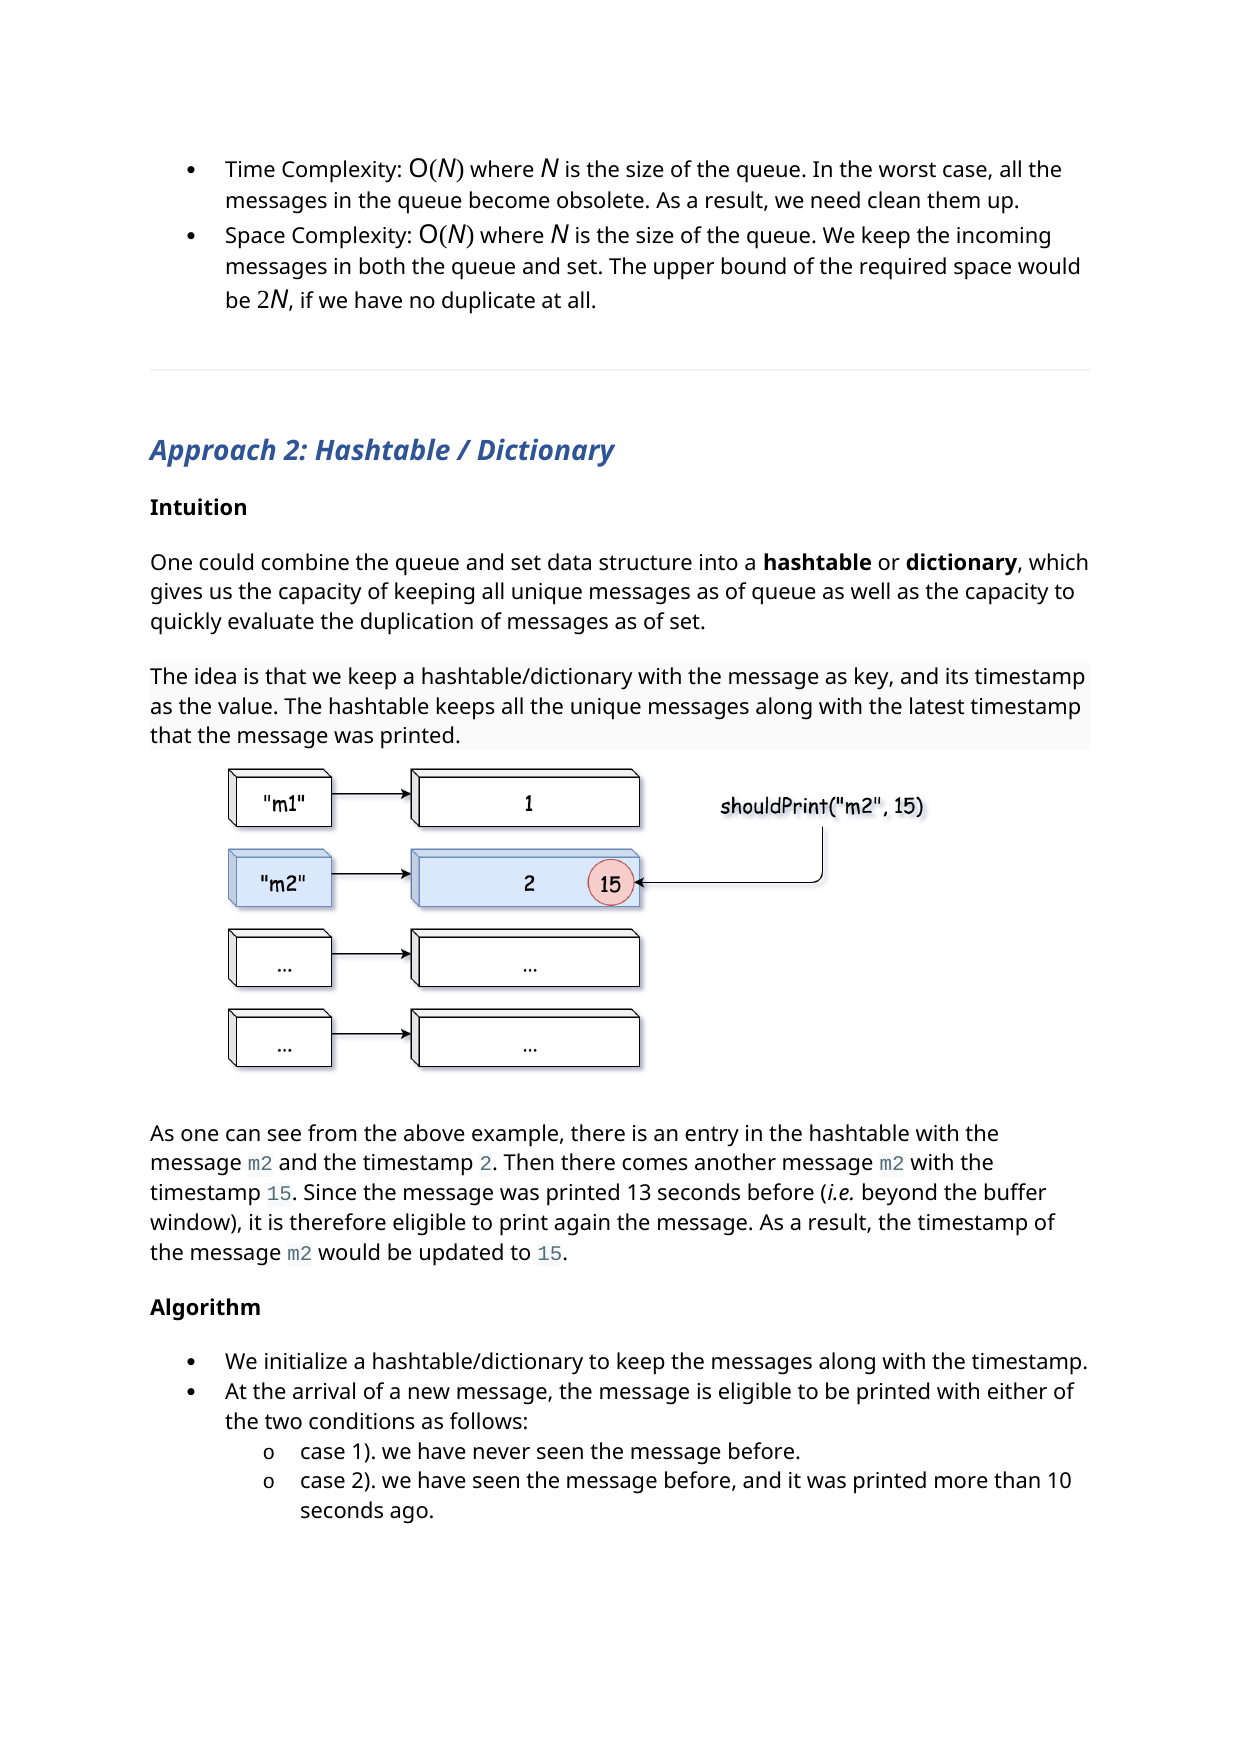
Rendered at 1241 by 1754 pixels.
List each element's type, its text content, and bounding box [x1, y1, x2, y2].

list case 1). we have never seen the message before. [262, 1436, 1090, 1465]
list Space Complexity: O(N) where N is the size of the queue. We keep the incoming messages in both the queue and set. The upper bound of the required space would be 2N, if we have no duplicate at all. [187, 215, 1090, 345]
text The idea is that we keep a hashtable/dictionary with the message as key, and its timestamp as the value. The hashtable keeps all the unique messages along with the latest timestamp that the message was printed. [150, 661, 1090, 750]
text One could combine the queue and set data structure into a hashtable or dictionary, which gives us the capacity of keeping all unique messages as of queue as well as the capacity to quickly evaluate the duplication of messages as of set. [150, 546, 1090, 636]
list We initialize a hashtable/dictionary to keep the messages along with the timestamp. [187, 1346, 1090, 1376]
text As one can see from the above example, there is an entry in the hashtable with the message m2 and the timestamp 2. Then there comes another message m2 with the timestamp 15. Since the message was printed 13 seconds before (i.e. beyond the buffer window), it is therefore eligible to print again the message. As a result, the timestamp of the message m2 would be updated to 15. [150, 1117, 1090, 1266]
subtitle Approach 2: Hashtable / Dictionary [150, 430, 1090, 468]
list Time Complexity: O(N) where N is the size of the queue. In the worst case, all the messages in the queue become obsolete. As a result, we need clean them up. [187, 150, 1090, 215]
list case 2). we have seen the message before, and it was printed more than 10 seconds ago. [262, 1465, 1090, 1525]
text Algorithm [150, 1291, 1090, 1321]
list At the arrival of a new message, the message is eligible to be printed with either of the two conditions as follows: [187, 1376, 1090, 1436]
picture [150, 750, 1091, 1093]
text Intuition [150, 492, 1090, 521]
